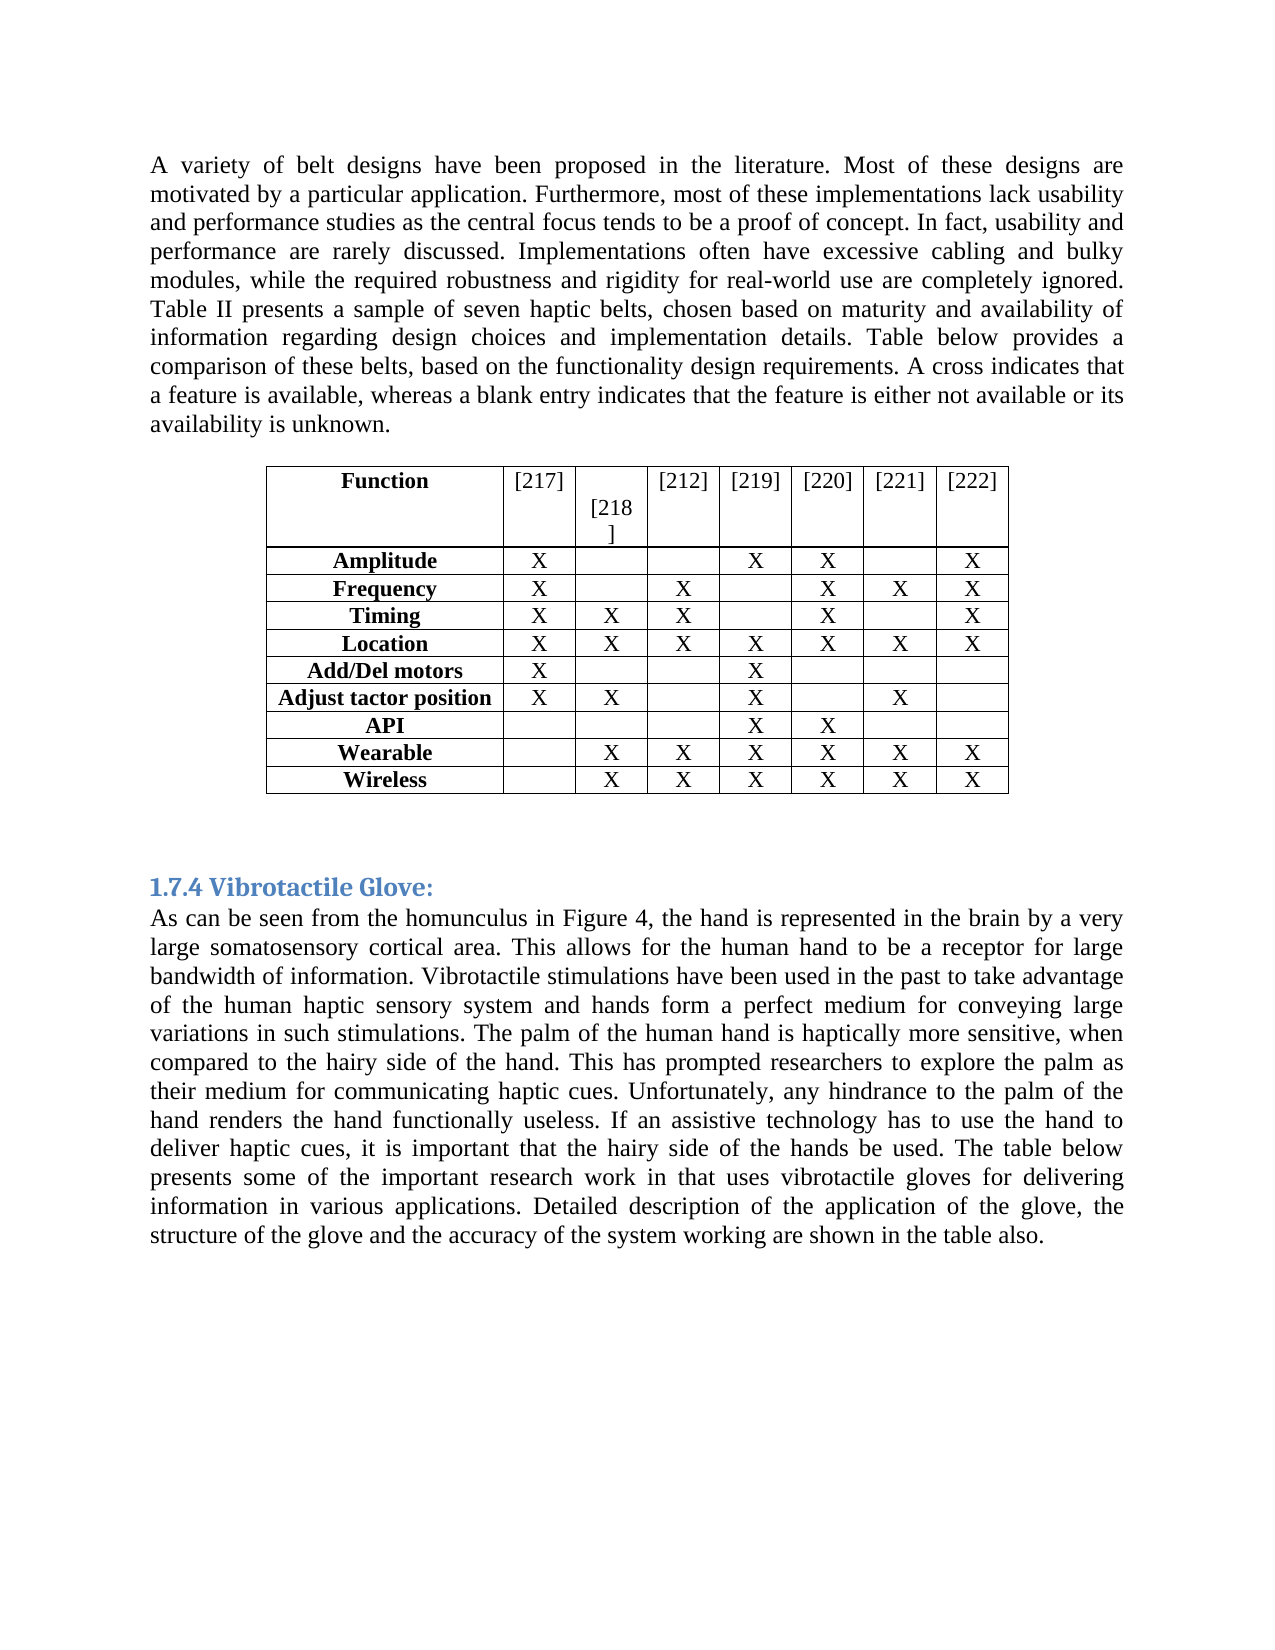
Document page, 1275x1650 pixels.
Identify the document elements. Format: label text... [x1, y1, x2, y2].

table_cell X [720, 684, 791, 711]
table_cell X [864, 684, 936, 711]
table_cell [504, 739, 575, 766]
table_cell Wireless [267, 767, 503, 793]
table_cell [864, 548, 936, 574]
table_cell X [792, 602, 863, 628]
table_cell Frequency [267, 575, 503, 601]
table_cell X [720, 548, 791, 574]
table_cell Wearable [267, 739, 503, 766]
table_cell [864, 602, 936, 628]
table_header [221] [864, 467, 936, 546]
table_cell API [267, 712, 503, 738]
table_cell Adjust tactor position [267, 684, 503, 711]
table_cell X [792, 767, 863, 793]
table_cell X [720, 630, 791, 656]
text A variety of belt designs have been proposed in the literature. Most of these designs are motivated by a particular application. Furthermore, most of these implementations lack usability and performance studies as the central focus tends to be a proof of concept. In fact, usability and performance are rarely discussed. Implementations often have excessive cabling and bulky modules, while the required robustness and rigidity for real-world use are completely ignored. Table II presents a sample of seven haptic belts, chosen based on maturity and availability of information regarding design choices and implementation details. Table below provides a comparison of these belts, based on the functionality design requirements. A cross indicates that a feature is available, whereas a blank entry indicates that the feature is either not available or its availability is unknown. [150, 150, 1125, 437]
table_cell Location [267, 630, 503, 656]
table_cell [864, 712, 936, 738]
table_cell [648, 684, 719, 711]
table_header [222] [937, 467, 1008, 546]
table_cell X [792, 548, 863, 574]
table_header [220] [792, 467, 863, 546]
table_cell X [864, 739, 936, 766]
table_cell X [937, 630, 1008, 656]
table_cell X [648, 575, 719, 601]
table_cell X [937, 602, 1008, 628]
table_cell X [576, 739, 647, 766]
table_cell [504, 767, 575, 793]
table_header [217] [504, 467, 575, 546]
table_cell X [648, 630, 719, 656]
table_cell X [720, 767, 791, 793]
table_cell [648, 548, 719, 574]
table_cell [864, 657, 936, 683]
table_cell [937, 684, 1008, 711]
table_cell X [504, 684, 575, 711]
table_cell Amplitude [267, 548, 503, 574]
table_cell X [720, 712, 791, 738]
table_cell X [937, 767, 1008, 793]
subtitle 1.7.4 Vibrotactile Glove: [150, 872, 1125, 903]
table_cell [937, 657, 1008, 683]
table_cell X [504, 630, 575, 656]
table_header [218] [576, 467, 647, 546]
table_cell X [937, 739, 1008, 766]
table_cell [648, 712, 719, 738]
table_cell X [576, 767, 647, 793]
table_cell X [504, 602, 575, 628]
table_cell [720, 602, 791, 628]
table_cell [576, 575, 647, 601]
table_cell Timing [267, 602, 503, 628]
table_cell X [720, 739, 791, 766]
table_cell Add/Del motors [267, 657, 503, 683]
table_cell X [648, 767, 719, 793]
table_cell X [648, 602, 719, 628]
table_cell [504, 712, 575, 738]
table_cell X [648, 739, 719, 766]
table_cell [648, 657, 719, 683]
table_cell X [864, 630, 936, 656]
table_cell X [576, 684, 647, 711]
table_cell [937, 712, 1008, 738]
table_cell X [792, 712, 863, 738]
table_cell X [504, 575, 575, 601]
table_cell X [792, 739, 863, 766]
table_cell X [937, 548, 1008, 574]
table_cell X [576, 630, 647, 656]
table_cell X [792, 575, 863, 601]
table_cell [576, 548, 647, 574]
table_cell X [504, 657, 575, 683]
table_header [219] [720, 467, 791, 546]
table_header [212] [648, 467, 719, 546]
text As can be seen from the homunculus in Figure 4, the hand is represented in the brain by a very large somatosensory cortical area. This allows for the human hand to be a receptor for large bandwidth of information. Vibrotactile stimulations have been used in the past to take advantage of the human haptic sensory system and hands form a perfect medium for conveying large variations in such stimulations. The palm of the human hand is haptically more sensitive, when compared to the hairy side of the hand. This has prompted researchers to explore the palm as their medium for communicating haptic cues. Unfortunately, any hindrance to the palm of the hand renders the hand functionally useless. If an assistive technology has to use the hand to deliver haptic cues, it is important that the hairy side of the hands be used. The table below presents some of the important research work in that uses vibrotactile gloves for delivering information in various applications. Detailed description of the application of the glove, the structure of the glove and the accuracy of the system working are shown in the table also. [150, 903, 1125, 1248]
table_cell X [576, 602, 647, 628]
table_cell [576, 657, 647, 683]
table_cell [792, 684, 863, 711]
table_cell X [864, 575, 936, 601]
table_cell X [792, 630, 863, 656]
table_cell [720, 575, 791, 601]
table_header Function [267, 467, 503, 546]
table_cell X [937, 575, 1008, 601]
table_cell [576, 712, 647, 738]
table_cell X [720, 657, 791, 683]
table_cell X [864, 767, 936, 793]
table_cell [792, 657, 863, 683]
table_cell X [504, 548, 575, 574]
